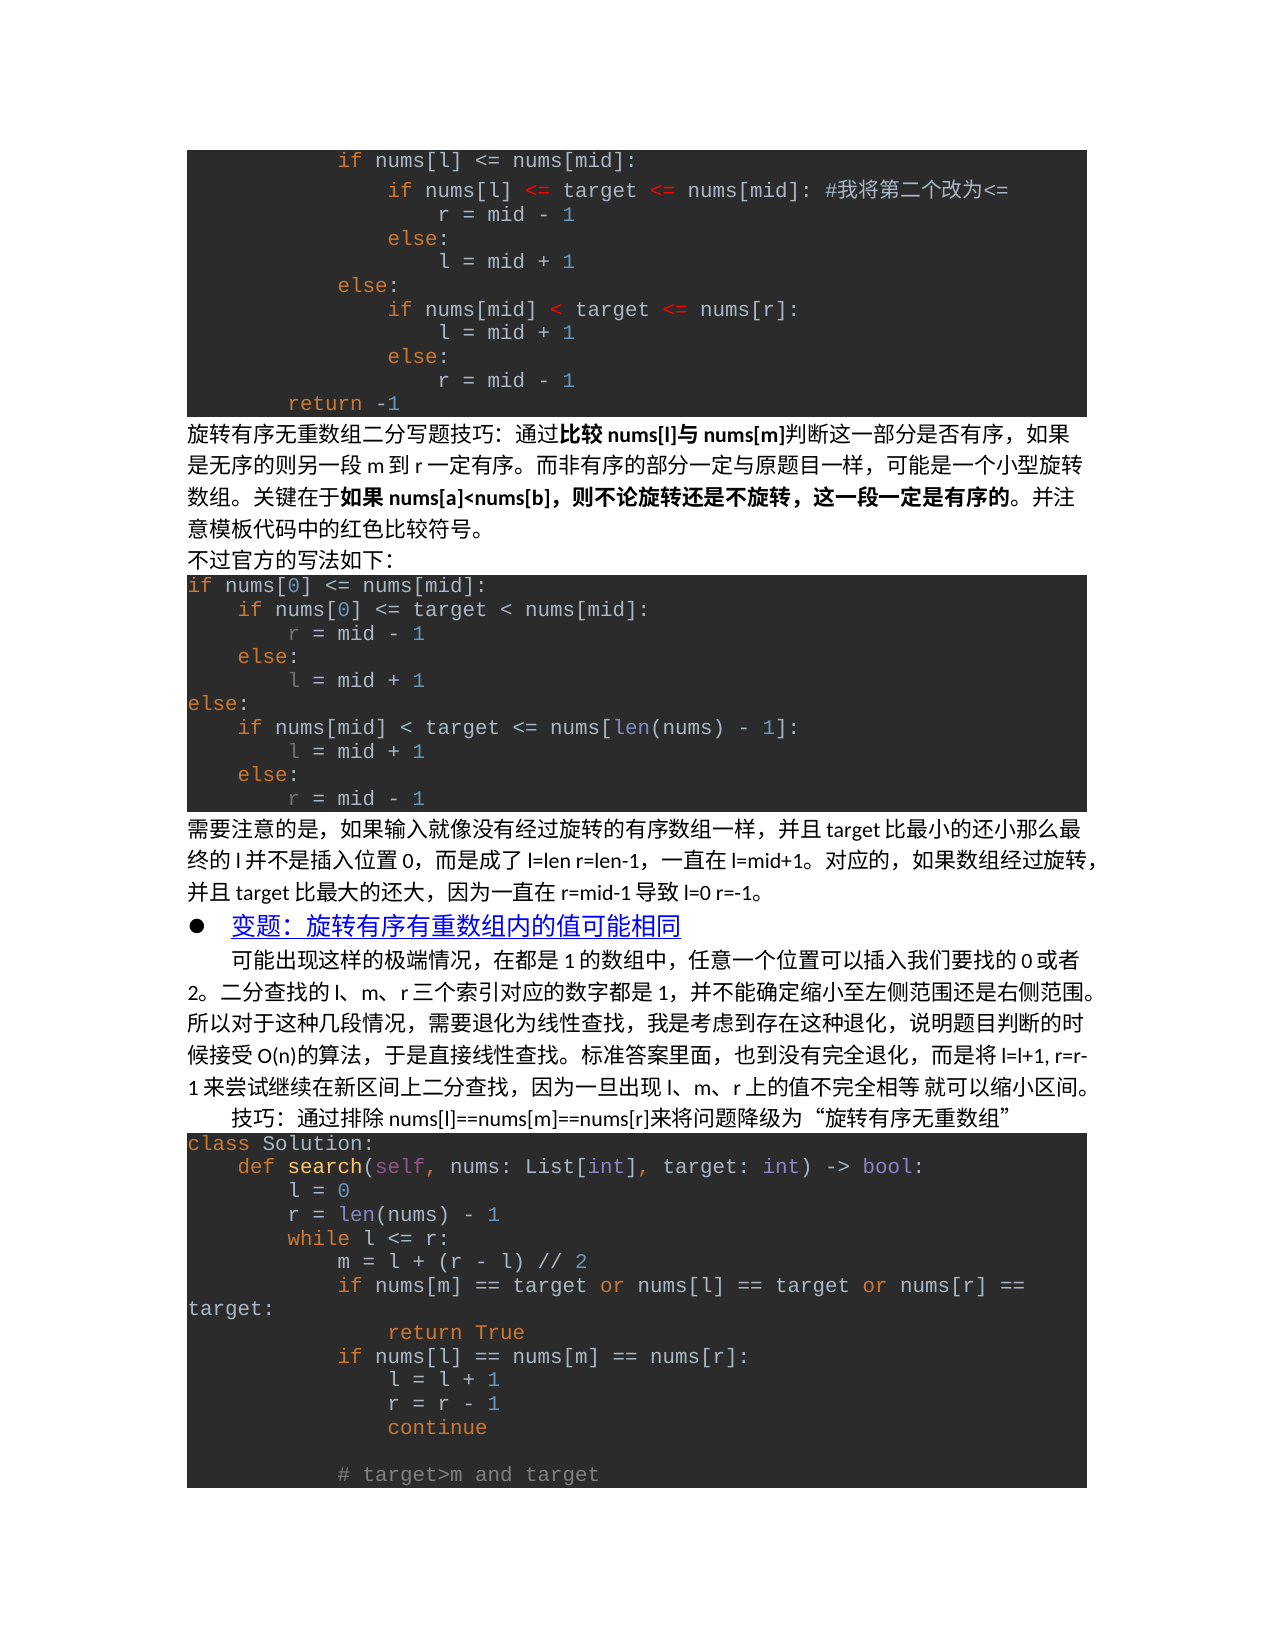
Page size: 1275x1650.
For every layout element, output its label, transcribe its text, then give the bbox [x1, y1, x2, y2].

text 不过官方的写法如下： [187, 543, 1087, 575]
text 技巧：通过排除nums[l]==nums[m]==nums[r]来将问题降级为“旋转有序无重数组” [187, 1101, 1087, 1133]
text 可能出现这样的极端情况，在都是1的数组中，任意一个位置可以插入我们要找的0或者2。二分查找的l、m、r三个索引对应的数字都是1，并不能确定缩小至左侧范围还是右侧范围。所以对于这种几段情况，需要退化为线性查找，我是考虑到存在这种退化，说明题目判断的时候接受O(n)的算法，于是直接线性查找。标准答案里面，也到没有完全退化，而是将l=l+1, r=r-1来尝试继续在新区间上二分查找，因为一旦出现l、m、r上的值不完全相等 就可以缩小区间。 [187, 943, 1087, 1101]
text 需要注意的是，如果输入就像没有经过旋转的有序数组一样，并且target比最小的还小那么最终的l并不是插入位置0，而是成了l=len r=len-1，一直在l=mid+1。对应的，如果数组经过旋转，并且target比最大的还大，因为一直在r=mid-1导致l=0 r=-1。 [187, 812, 1087, 907]
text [187, 1133, 1087, 1488]
text 旋转有序无重数组二分写题技巧：通过比较nums[l]与nums[m]判断这一部分是否有序，如果是无序的则另一段m到r一定有序。而非有序的部分一定与原题目一样，可能是一个小型旋转数组。关键在于如果nums[a]<nums[b]，则不论旋转还是不旋转，这一段一定是有序的。并注意模板代码中的红色比较符号。 [187, 417, 1087, 543]
text if nums[0] <= nums[mid]: if nums[0] <= target < nums[mid]: r = mid - 1 else: l = mid + 1 else: if nums[mid] < target <= nums[len(nums) - 1]: l = mid + 1 else: r = mid - 1 [187, 575, 1087, 812]
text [187, 150, 1087, 417]
list 变题：旋转有序有重数组内的值可能相同 [187, 907, 1087, 943]
